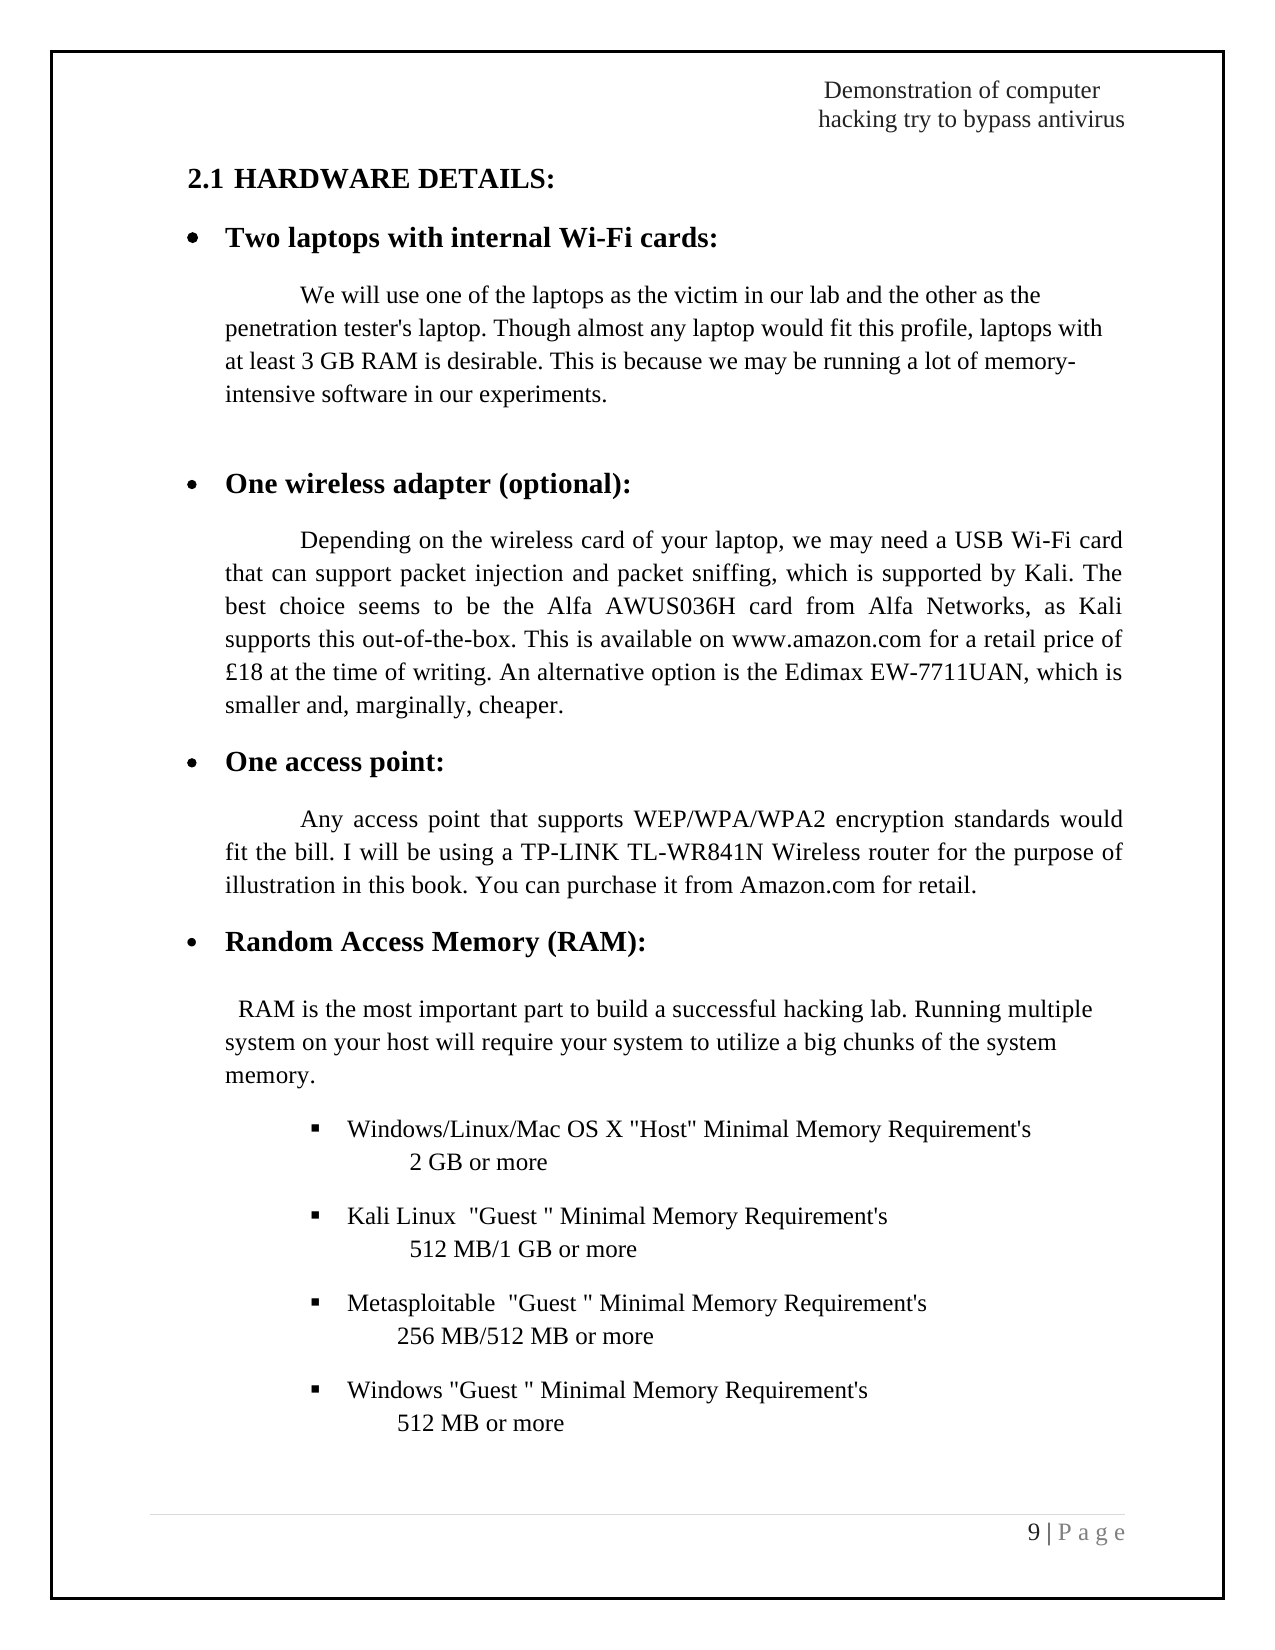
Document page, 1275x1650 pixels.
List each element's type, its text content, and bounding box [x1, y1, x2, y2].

list HARDWARE DETAILS: [187, 161, 1125, 195]
list Metasploitable "Guest " Minimal Memory Requirement's 256 MB/512 MB or more [309, 1288, 1125, 1350]
list Kali Linux "Guest " Minimal Memory Requirement's 512 MB/1 GB or more [309, 1201, 1125, 1263]
list Two laptops with internal Wi-Fi cards: [187, 221, 1125, 254]
list One access point: [187, 744, 1125, 778]
list One wireless adapter (optional): [187, 466, 1125, 499]
list Windows/Linux/Mac OS X "Host" Minimal Memory Requirement's 2 GB or more [309, 1114, 1125, 1176]
list Random Access Memory (RAM): RAM is the most important part to build a successful hacking lab. Running multiple system on your host will require your system to utilize a big chunks of the system memory. [187, 924, 1125, 1089]
text Any access point that supports WEP/WPA/WPA2 encryption standards would fit the bill. I will be using a TP-LINK TL-WR841N Wireless router for the purpose of illustration in this book. You can purchase it from Amazon.com for retail. [225, 804, 1125, 898]
text We will use one of the laptops as the victim in our lab and the other as the penetration tester's laptop. Though almost any laptop would fit this profile, laptops with at least 3 GB RAM is desirable. This is because we may be running a lot of memory-intensive software in our experiments. [225, 280, 1125, 441]
text Depending on the wireless card of your laptop, we may need a USB Wi-Fi card that can support packet injection and packet sniffing, which is supported by Kali. The best choice seems to be the Alfa AWUS036H card from Alfa Networks, as Kali supports this out-of-the-box. This is available on www.amazon.com for a retail price of £18 at the time of writing. An alternative option is the Edimax EW-7711UAN, which is smaller and, marginally, cheaper. [225, 525, 1125, 719]
list Windows "Guest " Minimal Memory Requirement's 512 MB or more [309, 1375, 1125, 1437]
